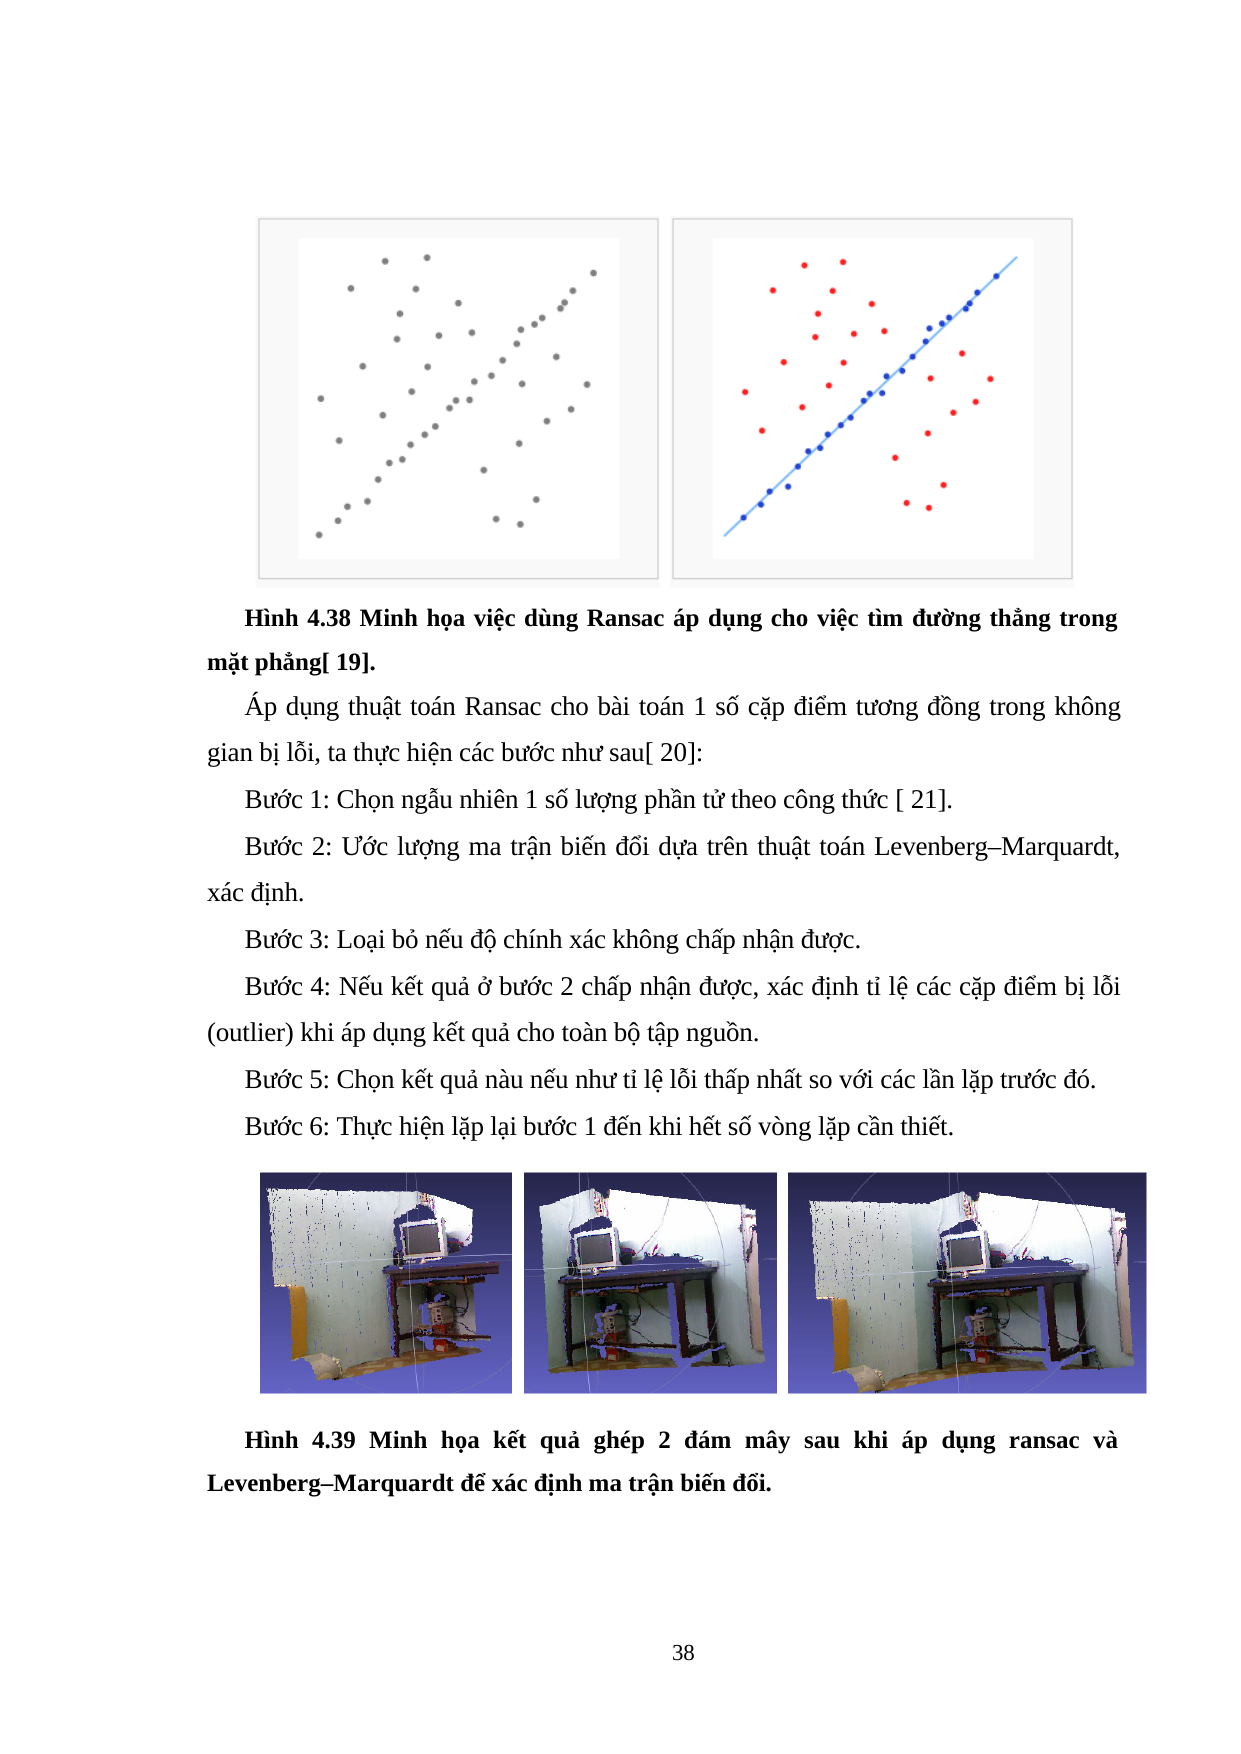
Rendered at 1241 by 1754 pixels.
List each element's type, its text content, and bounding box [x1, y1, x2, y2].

text Bước 6: Thực hiện lặp lại bước 1 đến khi hết số vòng lặp cần thiết. [207, 1110, 1122, 1141]
picture [244, 1156, 1159, 1410]
text Bước 5: Chọn kết quả nàu nếu như tỉ lệ lỗi thấp nhất so với các lần lặp trước đó. [207, 1063, 1122, 1094]
text Bước 2: Ước lượng ma trận biến đổi dựa trên thuật toán Levenberg–Marquardt, xác định. [207, 830, 1122, 908]
picture [244, 206, 1083, 588]
text Bước 4: Nếu kết quả ở bước 2 chấp nhận được, xác định tỉ lệ các cặp điểm bị lỗi (outlier) khi áp dụng kết quả cho toàn bộ tập nguồn. [207, 970, 1122, 1048]
text Bước 3: Loại bỏ nếu độ chính xác không chấp nhận được. [207, 923, 1122, 954]
text Bước 1: Chọn ngẫu nhiên 1 số lượng phần tử theo công thức [ 10]. [207, 783, 1122, 814]
text Áp dụng thuật toán Ransac cho bài toán 1 số cặp điểm tương đồng trong không gian bị lỗi, ta thực hiện các bước như sau[ 9]: [207, 690, 1122, 768]
